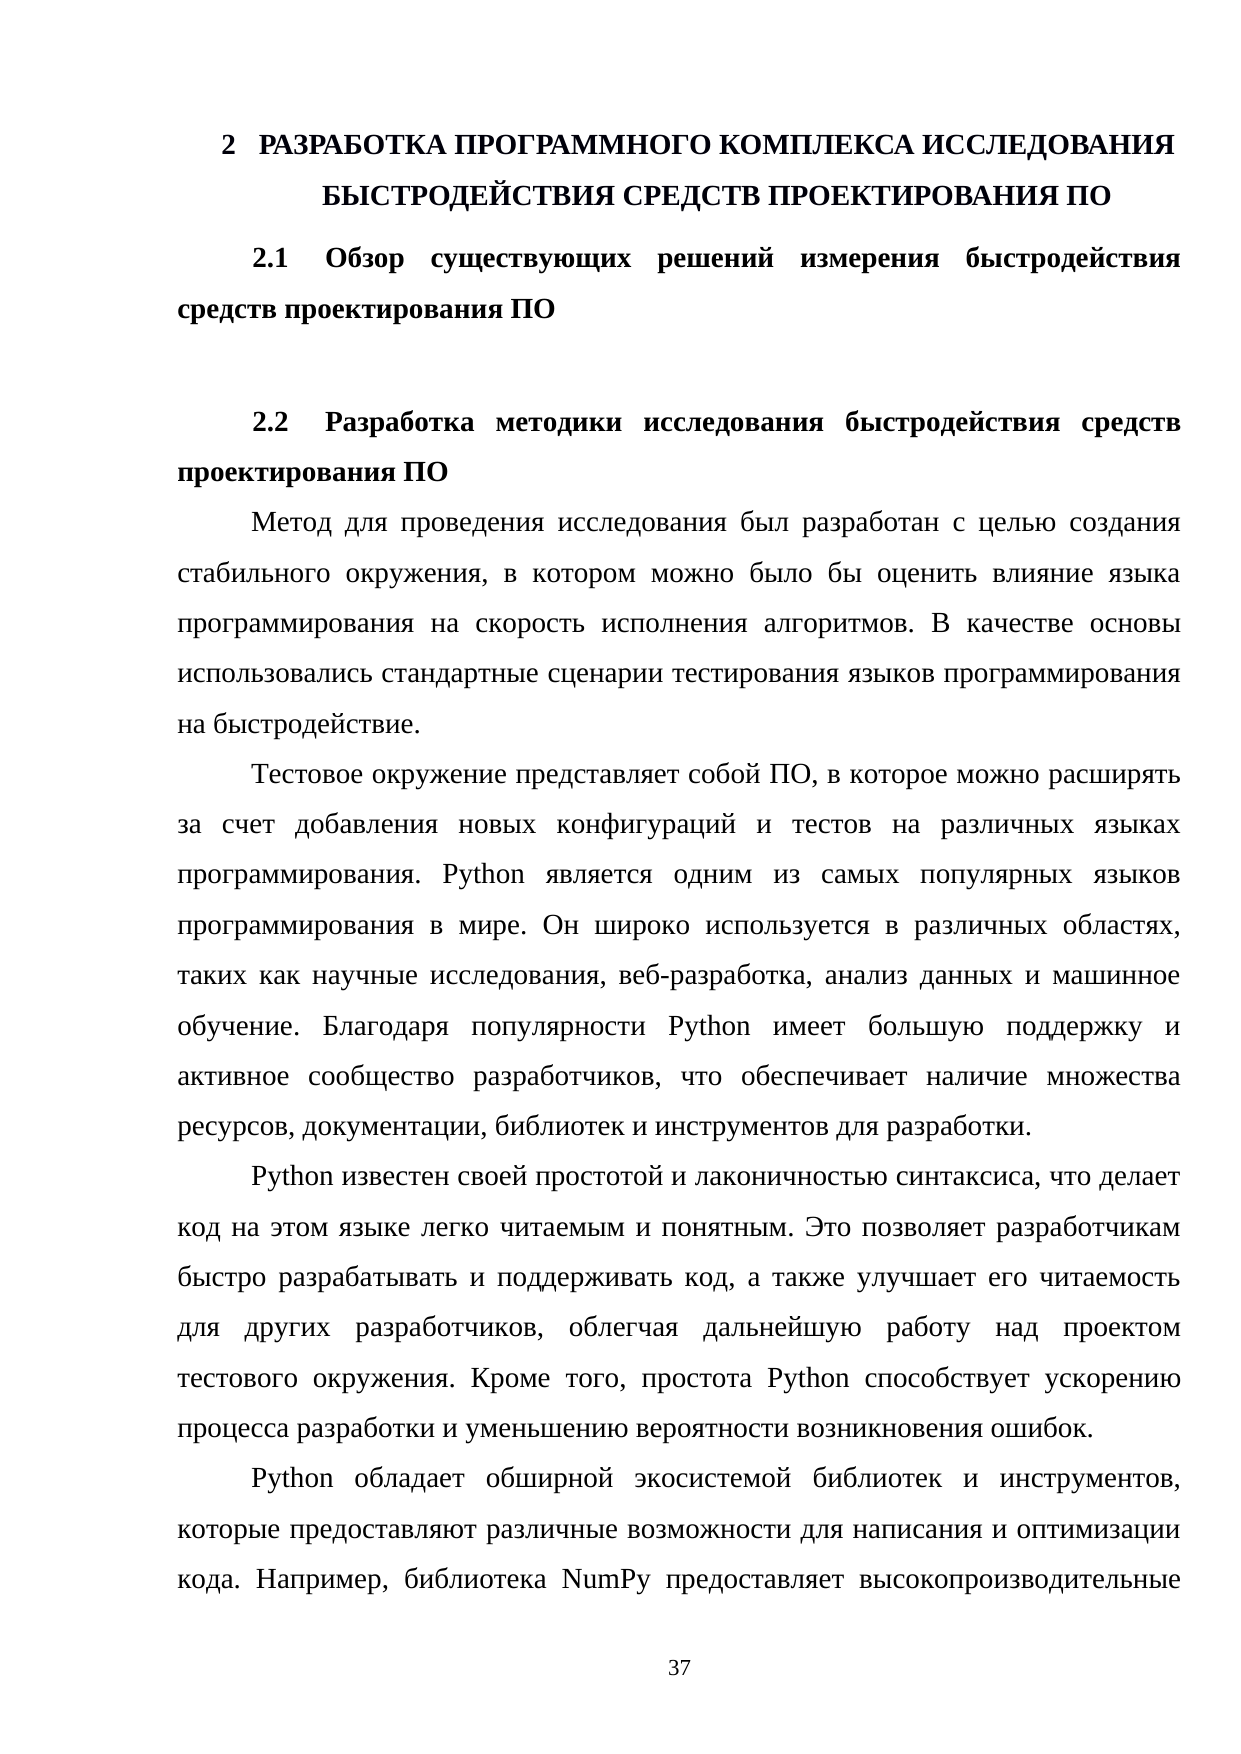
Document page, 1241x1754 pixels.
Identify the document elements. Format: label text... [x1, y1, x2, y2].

text Тестовое окружение представляет собой ПО, в которое можно расширять за счет добавления новых конфигураций и тестов на различных языках программирования. Python является одним из самых популярных языков программирования в мире. Он широко используется в различных областях, таких как научные исследования, веб-разработка, анализ данных и машинное обучение. Благодаря популярности Python имеет большую поддержку и активное сообщество разработчиков, что обеспечивает наличие множества ресурсов, документации, библиотек и инструментов для разработки. [177, 756, 1182, 1142]
subtitle РАЗРАБОТКА ПРОГРАММНОГО КОМПЛЕКСА ИССЛЕДОВАНИЯ БЫСТРОДЕЙСТВИЯ СРЕДСТВ ПРОЕКТИРОВАНИЯ ПО [214, 127, 1182, 211]
text Метод для проведения исследования был разработан с целью создания стабильного окружения, в котором можно было бы оценить влияние языка программирования на скорость исполнения алгоритмов. В качестве основы использовались стандартные сценарии тестирования языков программирования на быстродействие. [177, 504, 1182, 739]
text Python известен своей простотой и лаконичностью синтаксиса, что делает код на этом языке легко читаемым и понятным. Это позволяет разработчикам быстро разрабатывать и поддерживать код, а также улучшает его читаемость для других разработчиков, облегчая дальнейшую работу над проектом тестового окружения. Кроме того, простота Python способствует ускорению процесса разработки и уменьшению вероятности возникновения ошибок. [177, 1158, 1182, 1444]
subtitle Обзор существующих решений измерения быстродействия средств проектирования ПО [177, 240, 1182, 324]
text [177, 1460, 1182, 1594]
subtitle Разработка методики исследования быстродействия средств проектирования ПО [177, 404, 1182, 488]
